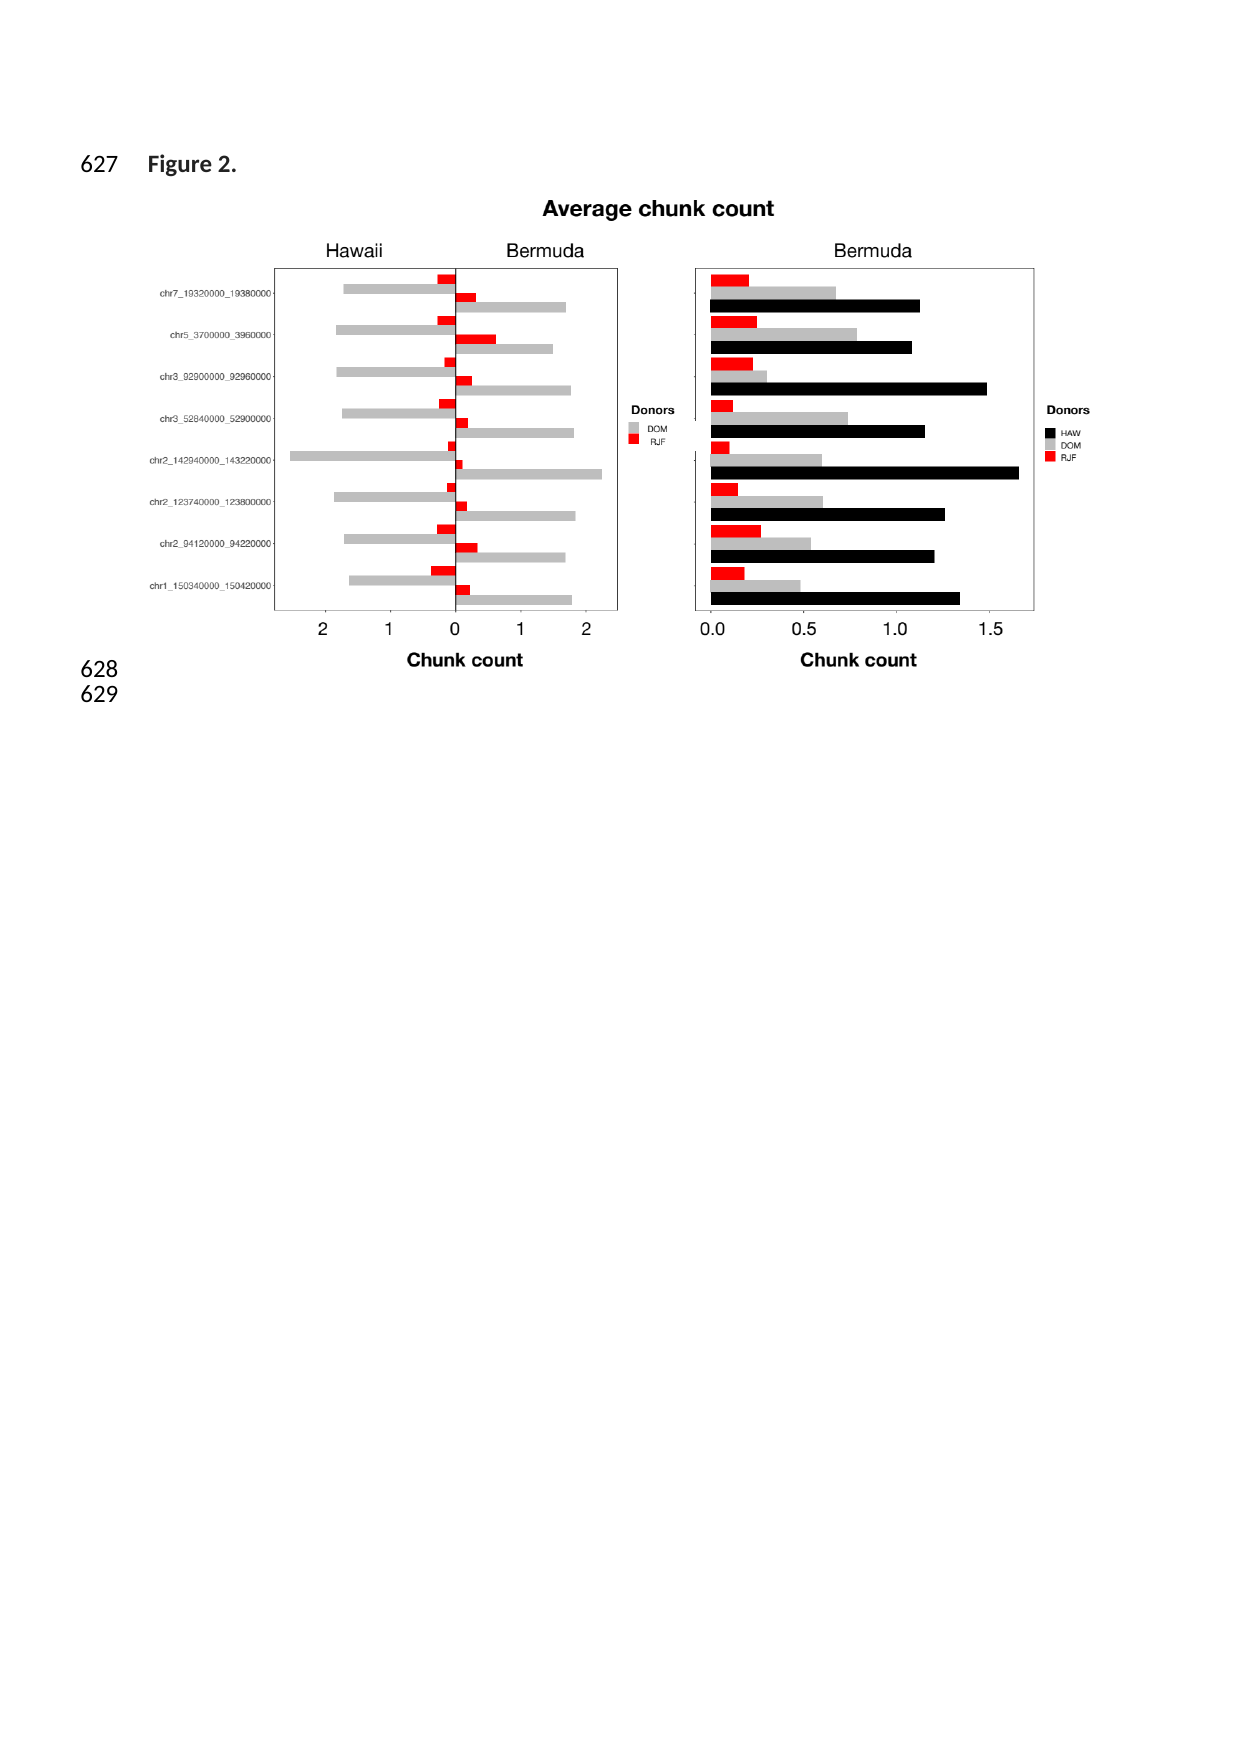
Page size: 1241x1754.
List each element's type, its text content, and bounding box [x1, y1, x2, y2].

text Figure 2. [148, 148, 1092, 178]
